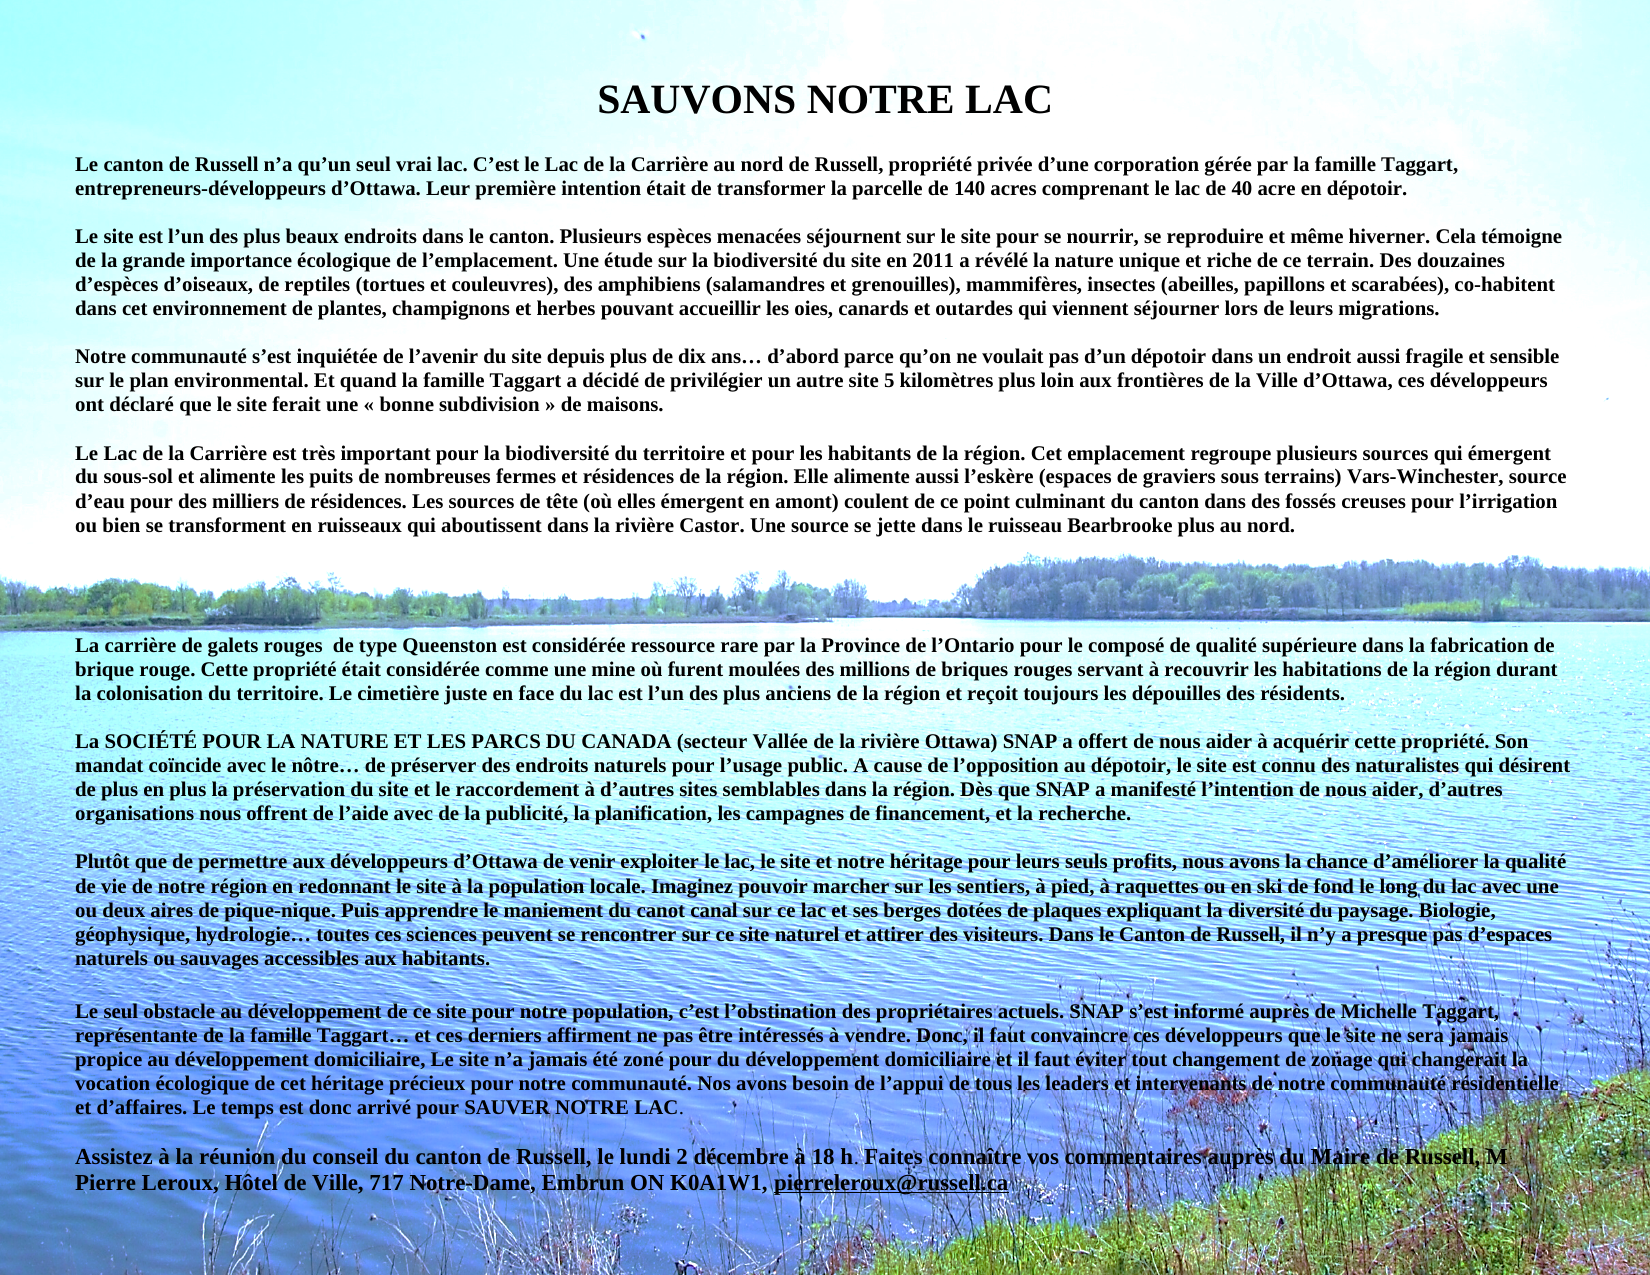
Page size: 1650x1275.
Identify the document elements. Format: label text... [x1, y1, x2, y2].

picture [0, 0, 1650, 1275]
text Le site est l’un des plus beaux endroits dans le canton. Plusieurs espèces menacées séjournent sur le site pour se nourrir, se reproduire et même hiverner. Cela témoigne de la grande importance écologique de l’emplacement. Une étude sur la biodiversité du site en 2011 a révélé la nature unique et riche de ce terrain. Des douzaines d’espèces d’oiseaux, de reptiles (tortues et couleuvres), des amphibiens (salamandres et grenouilles), mammifères, insectes (abeilles, papillons et scarabées), co-habitent dans cet environnement de plantes, champignons et herbes pouvant accueillir les oies, canards et outardes qui viennent séjourner lors de leurs migrations. [75, 224, 1575, 320]
text Assistez à la réunion du conseil du canton de Russell, le lundi 2 décembre à 18 h. Faites connaître vos commentaires auprès du Maire de Russell, M Pierre Leroux, Hôtel de Ville, 717 Notre-Dame, Embrun ON K0A1W1, pierreleroux@russell.ca [75, 1143, 1575, 1196]
text La SOCIÉTÉ POUR LA NATURE ET LES PARCS DU CANADA (secteur Vallée de la rivière Ottawa) SNAP a offert de nous aider à acquérir cette propriété. Son mandat coïncide avec le nôtre… de préserver des endroits naturels pour l’usage public. A cause de l’opposition au dépotoir, le site est connu des naturalistes qui désirent de plus en plus la préservation du site et le raccordement à d’autres sites semblables dans la région. Dès que SNAP a manifesté l’intention de nous aider, d’autres organisations nous offrent de l’aide avec de la publicité, la planification, les campagnes de financement, et la recherche. [75, 729, 1575, 825]
text Le seul obstacle au développement de ce site pour notre population, c’est l’obstination des propriétaires actuels. SNAP s’est informé auprès de Michelle Taggart, représentante de la famille Taggart… et ces derniers affirment ne pas être intéressés à vendre. Donc, il faut convaincre ces développeurs que le site ne sera jamais propice au développement domiciliaire, Le site n’a jamais été zoné pour du développement domiciliaire et il faut éviter tout changement de zonage qui changerait la vocation écologique de cet héritage précieux pour notre communauté. Nos avons besoin de l’appui de tous les leaders et intervenants de notre communauté résidentielle et d’affaires. Le temps est donc arrivé pour SAUVER NOTRE LAC. [75, 998, 1575, 1119]
text SAUVONS NOTRE LAC [75, 75, 1575, 123]
text Le canton de Russell n’a qu’un seul vrai lac. C’est le Lac de la Carrière au nord de Russell, propriété privée d’une corporation gérée par la famille Taggart, entrepreneurs-développeurs d’Ottawa. Leur première intention était de transformer la parcelle de 140 acres comprenant le lac de 40 acre en dépotoir. [75, 152, 1575, 200]
text Le Lac de la Carrière est très important pour la biodiversité du territoire et pour les habitants de la région. Cet emplacement regroupe plusieurs sources qui émergent du sous-sol et alimente les puits de nombreuses fermes et résidences de la région. Elle alimente aussi l’eskère (espaces de graviers sous terrains) Vars-Winchester, source d’eau pour des milliers de résidences. Les sources de tête (où elles émergent en amont) coulent de ce point culminant du canton dans des fossés creuses pour l’irrigation ou bien se transforment en ruisseaux qui aboutissent dans la rivière Castor. Une source se jette dans le ruisseau Bearbrooke plus au nord. [75, 440, 1575, 537]
text Plutôt que de permettre aux développeurs d’Ottawa de venir exploiter le lac, le site et notre héritage pour leurs seuls profits, nous avons la chance d’améliorer la qualité de vie de notre région en redonnant le site à la population locale. Imaginez pouvoir marcher sur les sentiers, à pied, à raquettes ou en ski de fond le long du lac avec une ou deux aires de pique-nique. Puis apprendre le maniement du canot canal sur ce lac et ses berges dotées de plaques expliquant la diversité du paysage. Biologie, géophysique, hydrologie… toutes ces sciences peuvent se rencontrer sur ce site naturel et attirer des visiteurs. Dans le Canton de Russell, il n’y a presque pas d’espaces naturels ou sauvages accessibles aux habitants. [75, 849, 1575, 970]
text La carrière de galets rouges de type Queenston est considérée ressource rare par la Province de l’Ontario pour le composé de qualité supérieure dans la fabrication de brique rouge. Cette propriété était considérée comme une mine où furent moulées des millions de briques rouges servant à recouvrir les habitations de la région durant la colonisation du territoire. Le cimetière juste en face du lac est l’un des plus anciens de la région et reçoit toujours les dépouilles des résidents. [75, 633, 1575, 705]
text Notre communauté s’est inquiétée de l’avenir du site depuis plus de dix ans… d’abord parce qu’on ne voulait pas d’un dépotoir dans un endroit aussi fragile et sensible sur le plan environmental. Et quand la famille Taggart a décidé de privilégier un autre site 5 kilomètres plus loin aux frontières de la Ville d’Ottawa, ces développeurs ont déclaré que le site ferait une « bonne subdivision » de maisons. [75, 344, 1575, 416]
